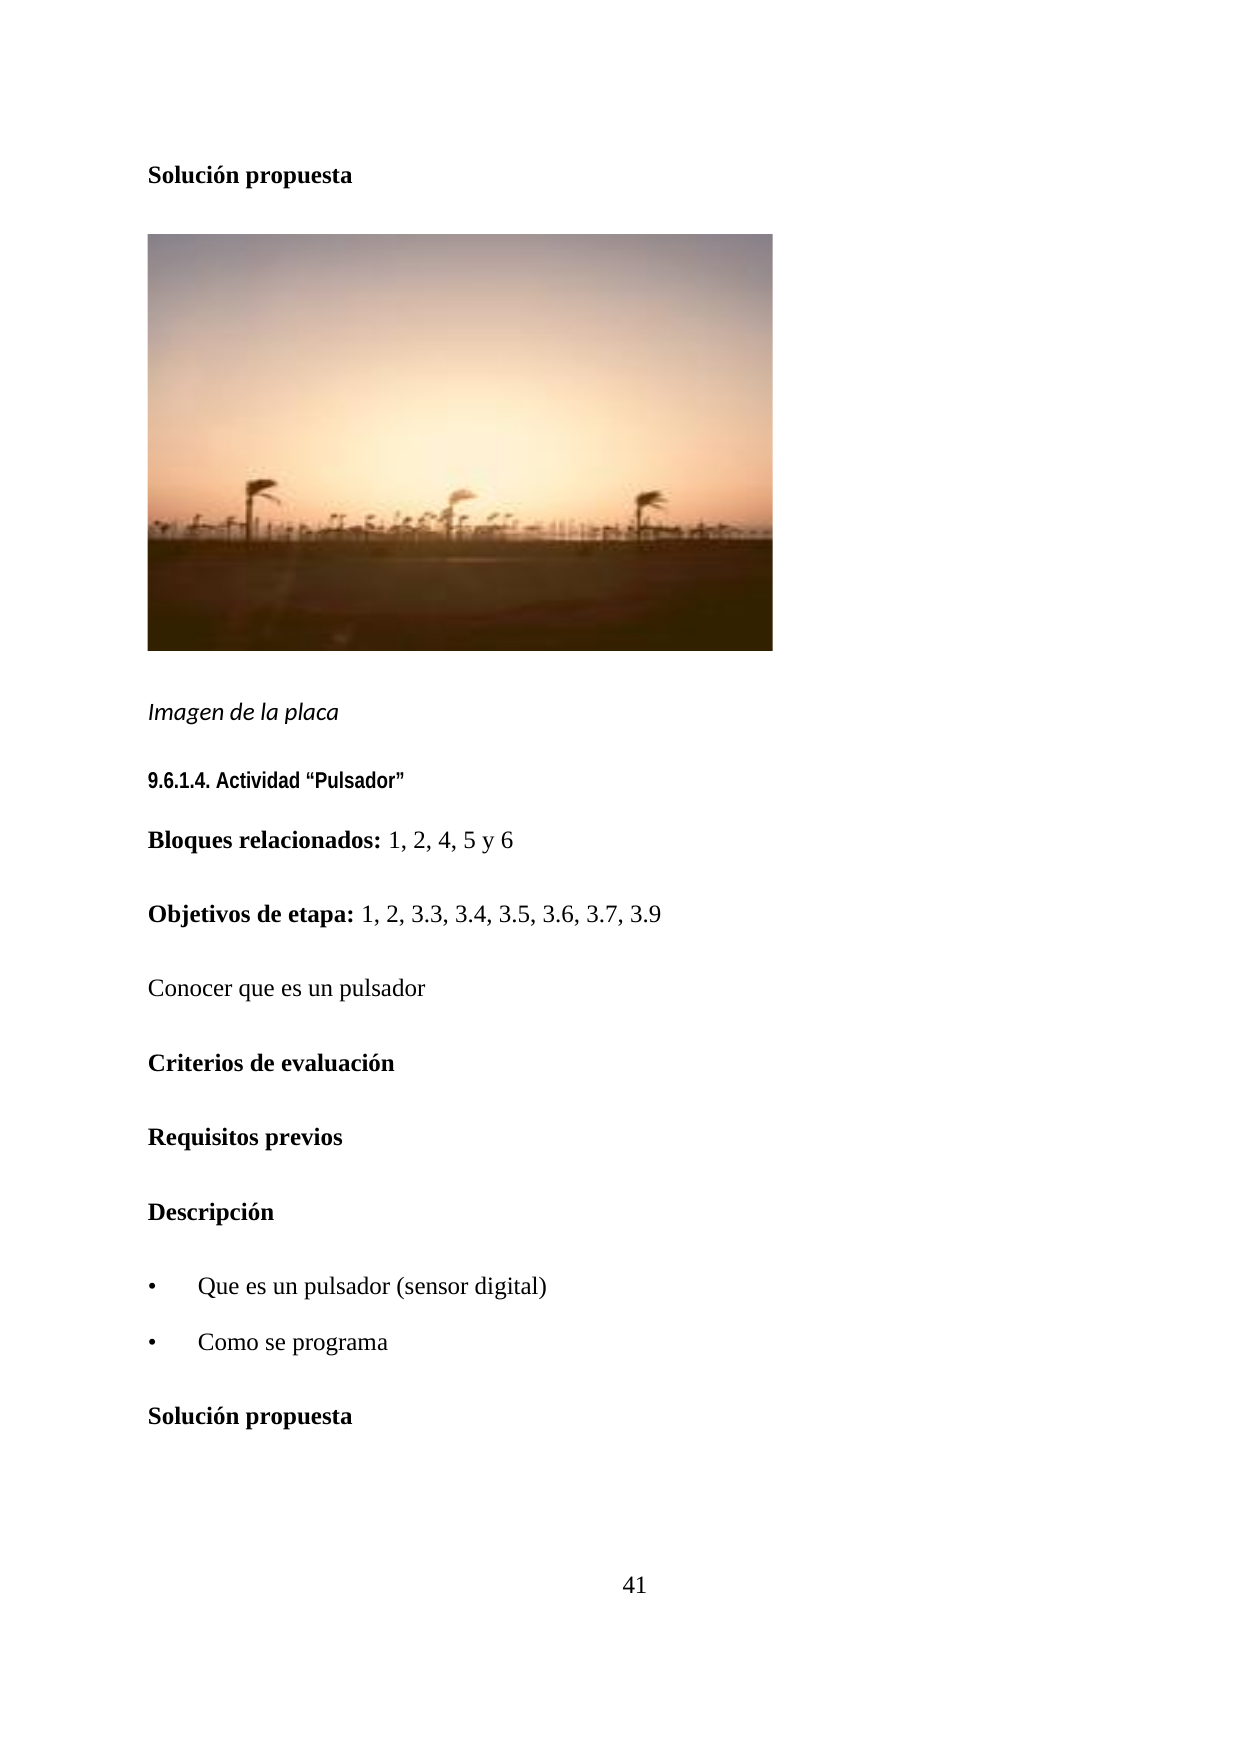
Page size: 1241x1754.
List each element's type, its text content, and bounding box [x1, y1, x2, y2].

list Que es un pulsador (sensor digital) [148, 1271, 1122, 1300]
text Requisitos previos [148, 1122, 1122, 1151]
list Como se programa [148, 1327, 1122, 1355]
text Objetivos de etapa: 1, 2, 3.3, 3.4, 3.5, 3.6, 3.7, 3.9 [148, 899, 1122, 928]
picture [147, 234, 773, 651]
text Conocer que es un pulsador [148, 973, 1122, 1002]
text Descripción [148, 1197, 1122, 1225]
text Criterios de evaluación [148, 1048, 1122, 1077]
text Imagen de la placa [148, 696, 1122, 727]
text Bloques relacionados: 1, 2, 4, 5 y 6 [148, 825, 1122, 853]
text Solución propuesta [148, 160, 1122, 188]
text Solución propuesta [148, 1401, 1122, 1430]
subtitle Actividad “Pulsador” [148, 767, 1122, 793]
